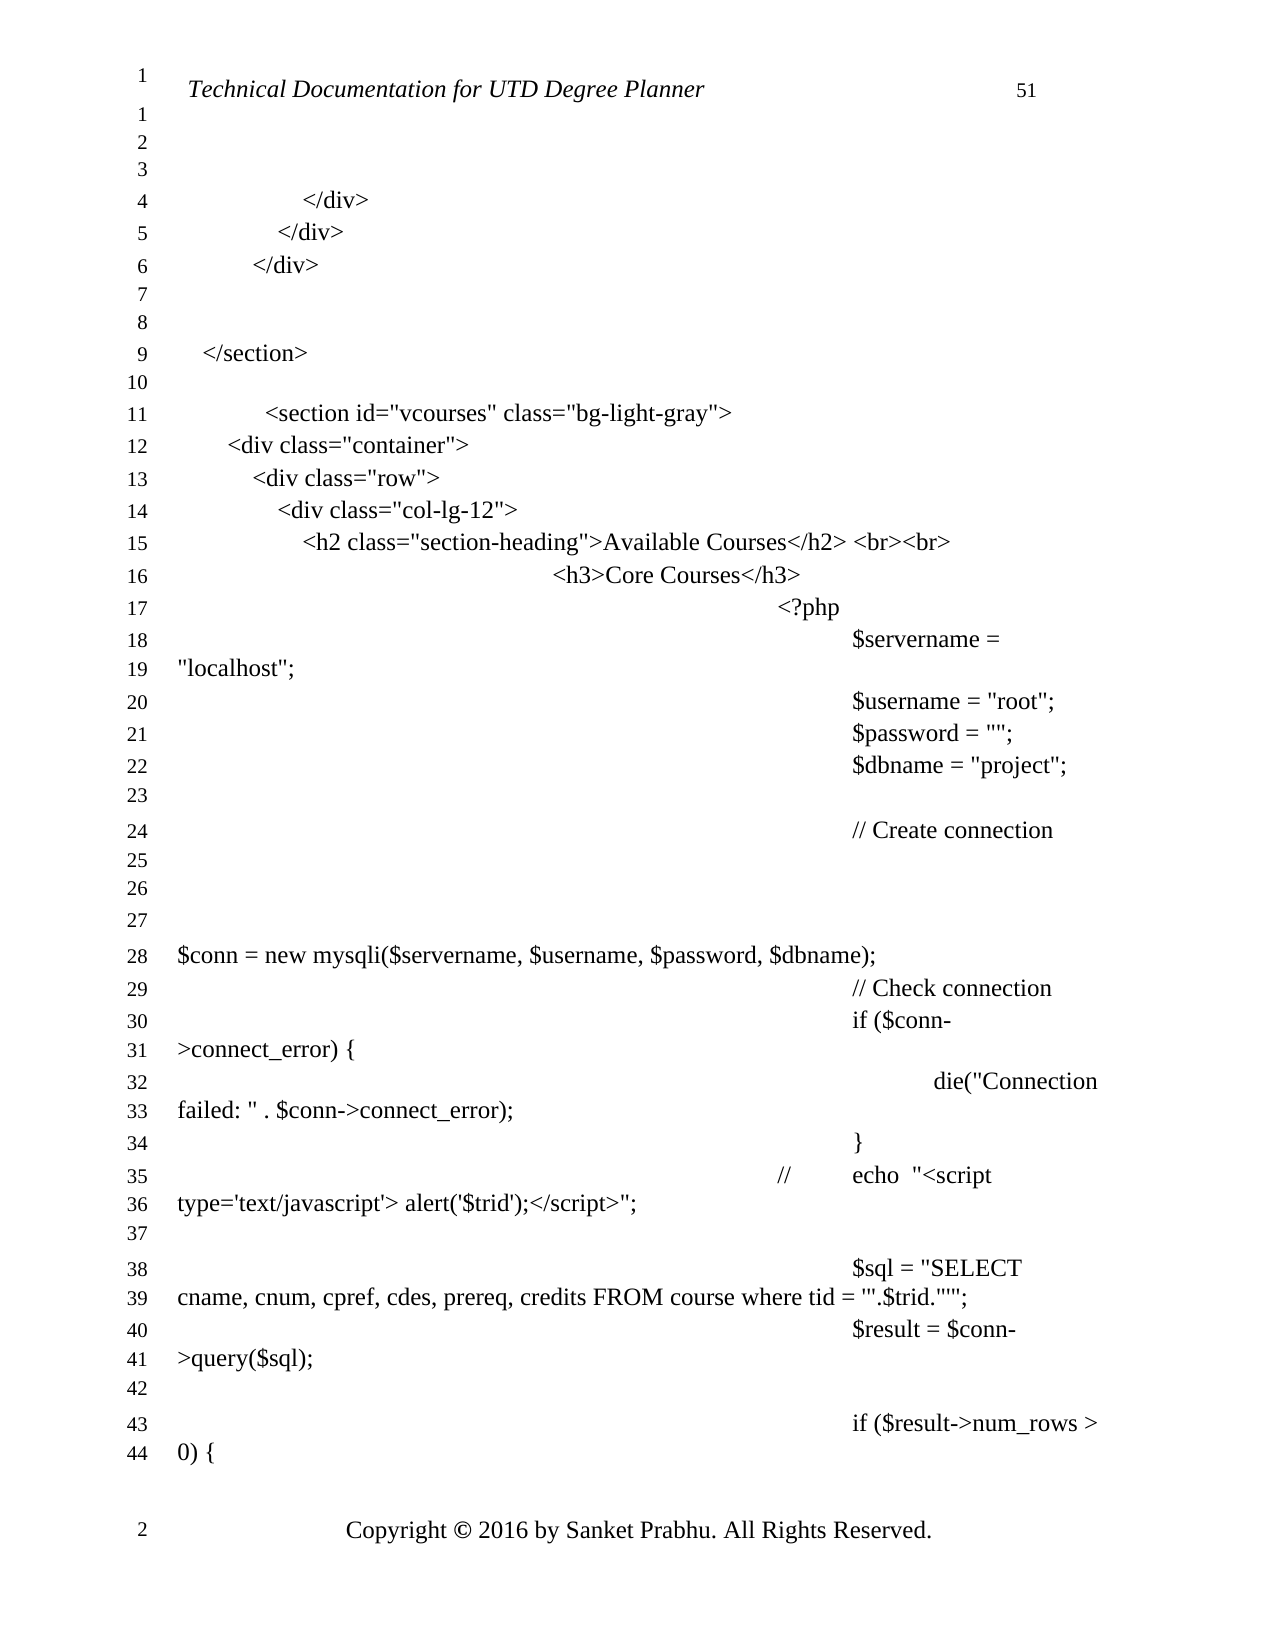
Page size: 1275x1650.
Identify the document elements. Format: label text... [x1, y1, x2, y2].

text <div class="row"> [177, 463, 1099, 491]
text </div> [177, 185, 1099, 214]
text $servername = "localhost"; [177, 624, 1099, 682]
text // echo "<script type='text/javascript'> alert('$trid');</script>"; [177, 1160, 1099, 1217]
text // Create connection [177, 815, 1099, 844]
text <?php [177, 592, 1099, 621]
text <h3>Core Courses</h3> [177, 560, 1099, 588]
text $dbname = "project"; [177, 751, 1099, 779]
text </section> [177, 338, 1099, 366]
text $sql = "SELECT cname, cnum, cpref, cdes, prereq, credits FROM course where tid = '".$trid."'"; [177, 1253, 1099, 1311]
text </div> [177, 217, 1099, 246]
text $conn = new mysqli($servername, $username, $password, $dbname); [177, 940, 1099, 969]
text <h2 class="section-heading">Available Courses</h2> <br><br> [177, 527, 1099, 556]
text $result = $conn->query($sql); [177, 1314, 1099, 1372]
text $password = ""; [177, 718, 1099, 747]
text </div> [177, 250, 1099, 279]
text } [177, 1127, 1099, 1156]
text if ($conn->connect_error) { [177, 1005, 1099, 1062]
text <div class="col-lg-12"> [177, 495, 1099, 524]
text <div class="container"> [177, 430, 1099, 459]
text <section id="vcourses" class="bg-light-gray"> [177, 398, 1099, 427]
text $username = "root"; [177, 686, 1099, 714]
text if ($result->num_rows > 0) { [177, 1408, 1099, 1465]
text die("Connection failed: " . $conn->connect_error); [177, 1066, 1099, 1124]
text // Check connection [177, 973, 1099, 1001]
